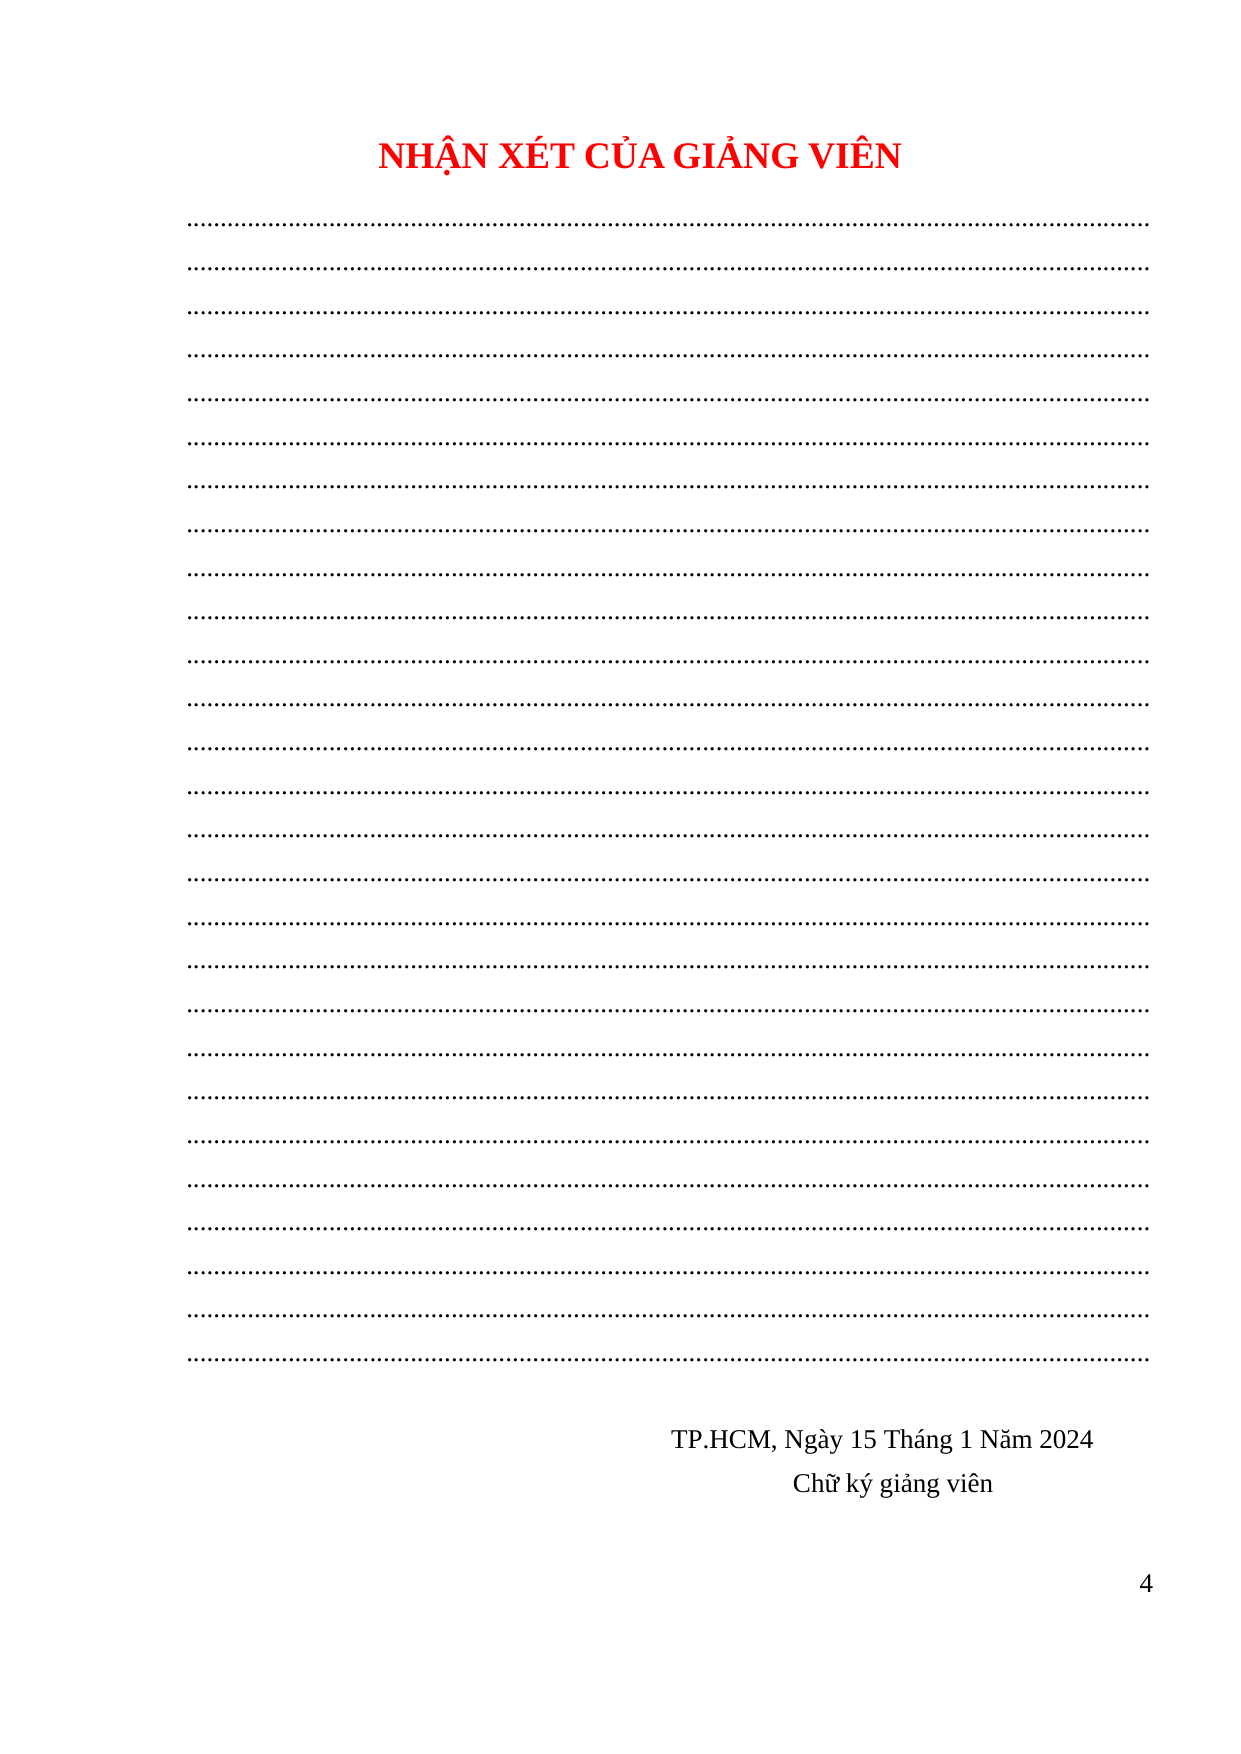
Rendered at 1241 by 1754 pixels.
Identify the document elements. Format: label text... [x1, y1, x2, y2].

title NHẬN XÉT CỦA GIẢNG VIÊN [127, 133, 1153, 176]
text TP.HCM, Ngày 15 Tháng 1 Năm 2024 [68, 1423, 1153, 1455]
text Chữ ký giảng viên [127, 1467, 1153, 1498]
